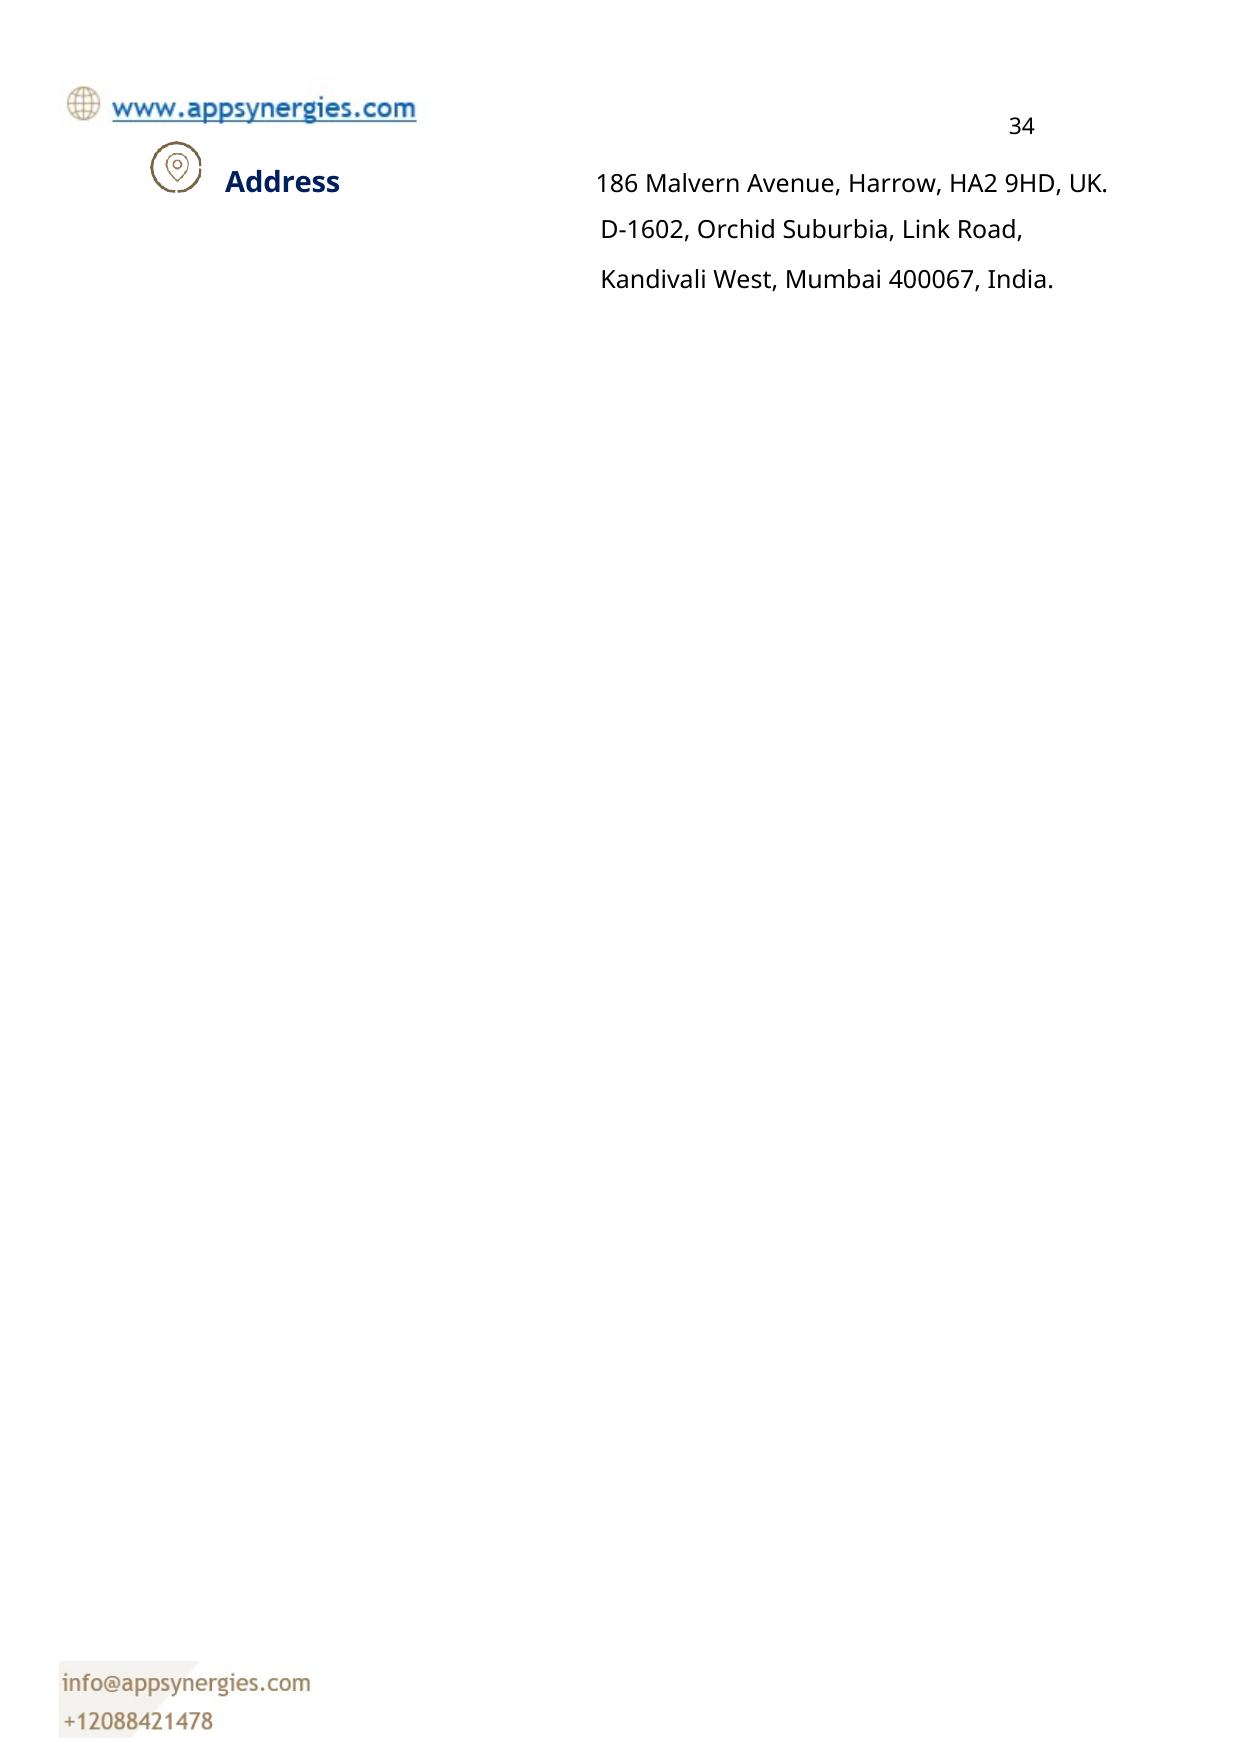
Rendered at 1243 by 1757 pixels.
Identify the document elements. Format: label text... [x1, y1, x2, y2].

text D-1602, Orchid Suburbia, Link Road, Kandivali West, Mumbai 400067, India. [600, 211, 1066, 296]
picture [58, 75, 431, 135]
text Address 186 Malvern Avenue, Harrow, HA2 9HD, UK. [150, 141, 1243, 201]
picture [150, 141, 202, 193]
picture [58, 1661, 313, 1738]
